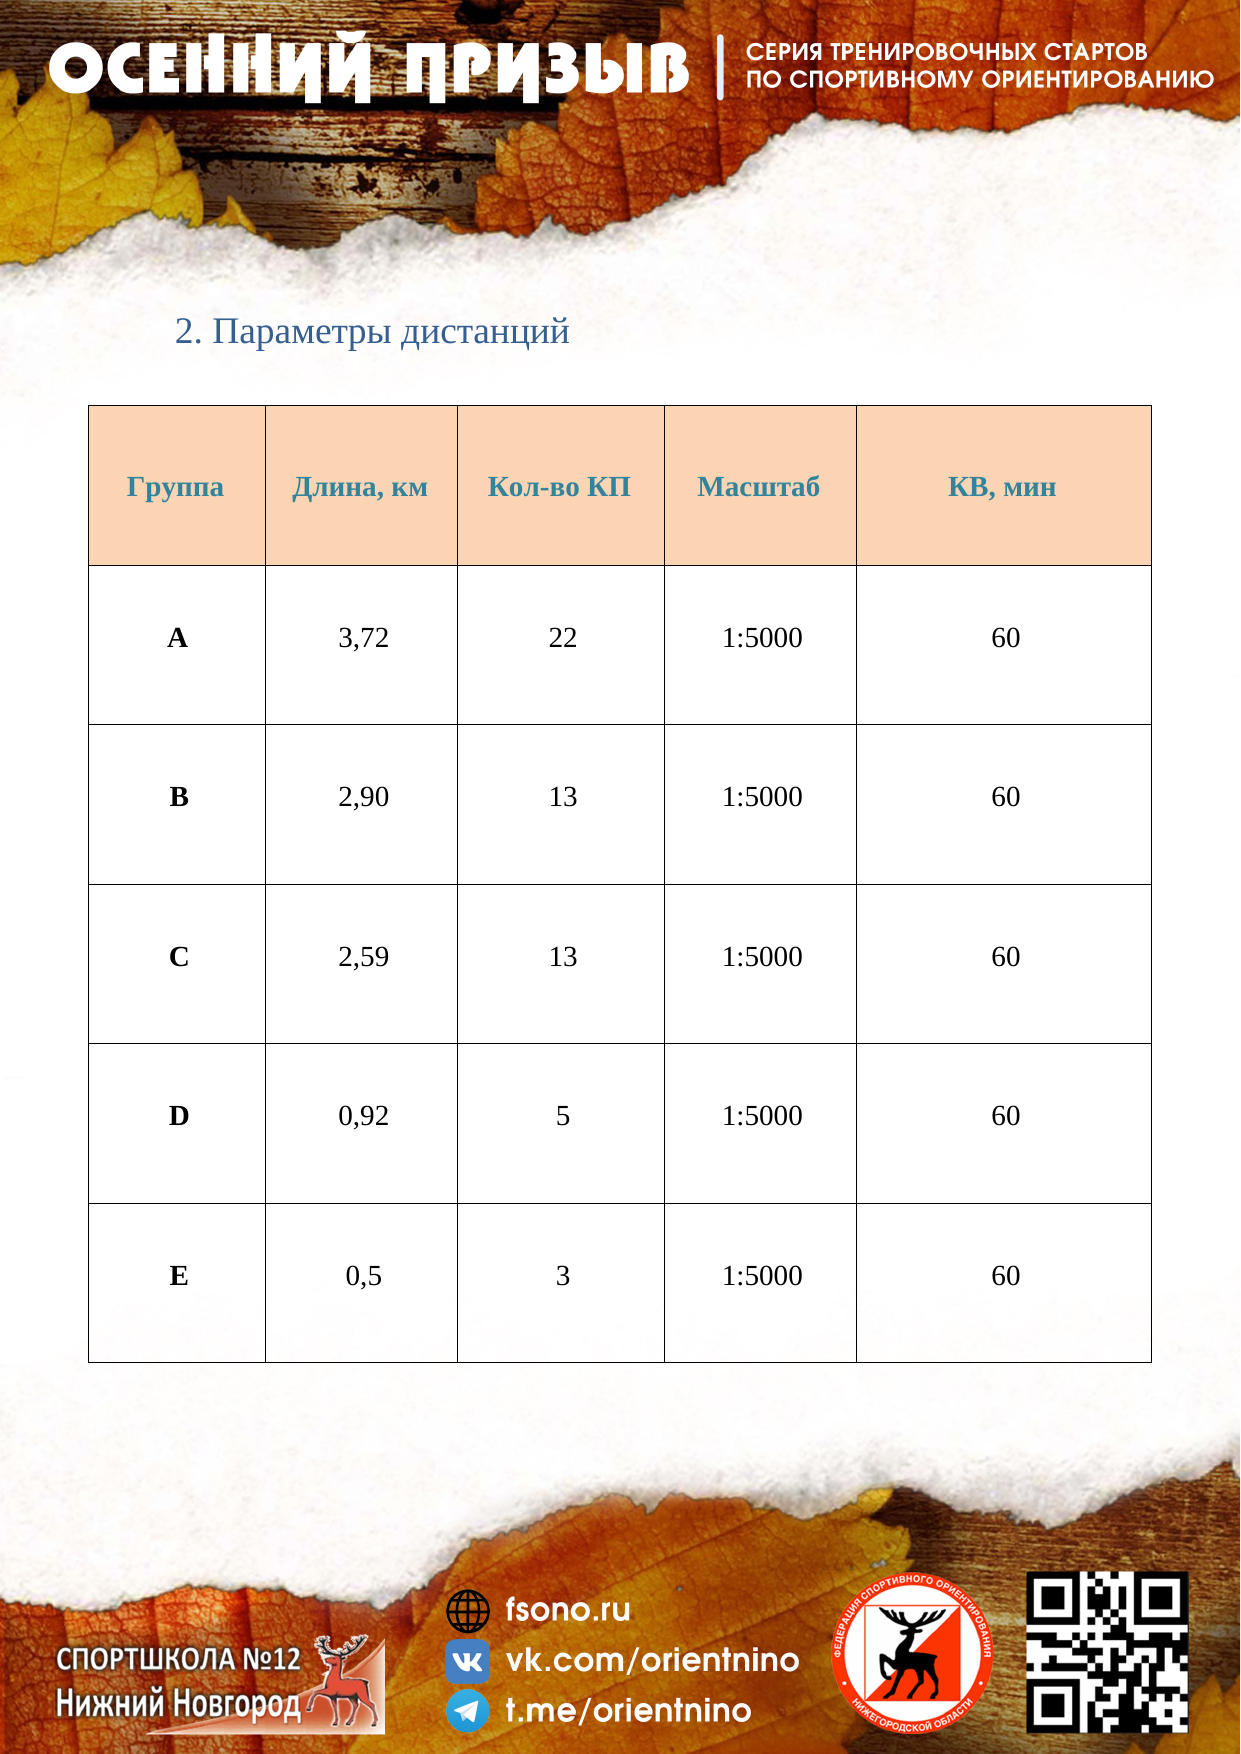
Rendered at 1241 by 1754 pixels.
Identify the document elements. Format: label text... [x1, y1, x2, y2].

table_cell 13 [458, 885, 664, 1043]
table_cell 60 [857, 566, 1151, 724]
table_cell 1:5000 [665, 885, 856, 1043]
table_cell 3,72 [266, 566, 457, 724]
table_cell А [89, 566, 265, 724]
table_cell 60 [857, 885, 1151, 1043]
table_cell 3 [458, 1204, 664, 1362]
table_cell 1:5000 [665, 1044, 856, 1203]
table_cell 60 [857, 1204, 1151, 1362]
table_cell С [89, 885, 265, 1043]
table_cell 0,92 [266, 1044, 457, 1203]
table_header Кол-во КП [458, 406, 664, 565]
table_cell D [89, 1044, 265, 1203]
subtitle Параметры дистанций [174, 308, 1107, 352]
table_cell 1:5000 [665, 1204, 856, 1362]
table_cell 2,90 [266, 725, 457, 884]
table_cell 1:5000 [665, 566, 856, 724]
picture [0, 0, 1241, 1754]
table_cell 1:5000 [665, 725, 856, 884]
table_header Группа [89, 406, 265, 565]
table_header КВ, мин [857, 406, 1151, 565]
table_cell 5 [458, 1044, 664, 1203]
table_cell 22 [458, 566, 664, 724]
table_cell 13 [458, 725, 664, 884]
table_cell 60 [857, 725, 1151, 884]
table_cell 2,59 [266, 885, 457, 1043]
table_cell E [89, 1204, 265, 1362]
table_cell 0,5 [266, 1204, 457, 1362]
table_header Масштаб [665, 406, 856, 565]
table_cell В [89, 725, 265, 884]
table_cell 60 [857, 1044, 1151, 1203]
table_header Длина, км [266, 406, 457, 565]
